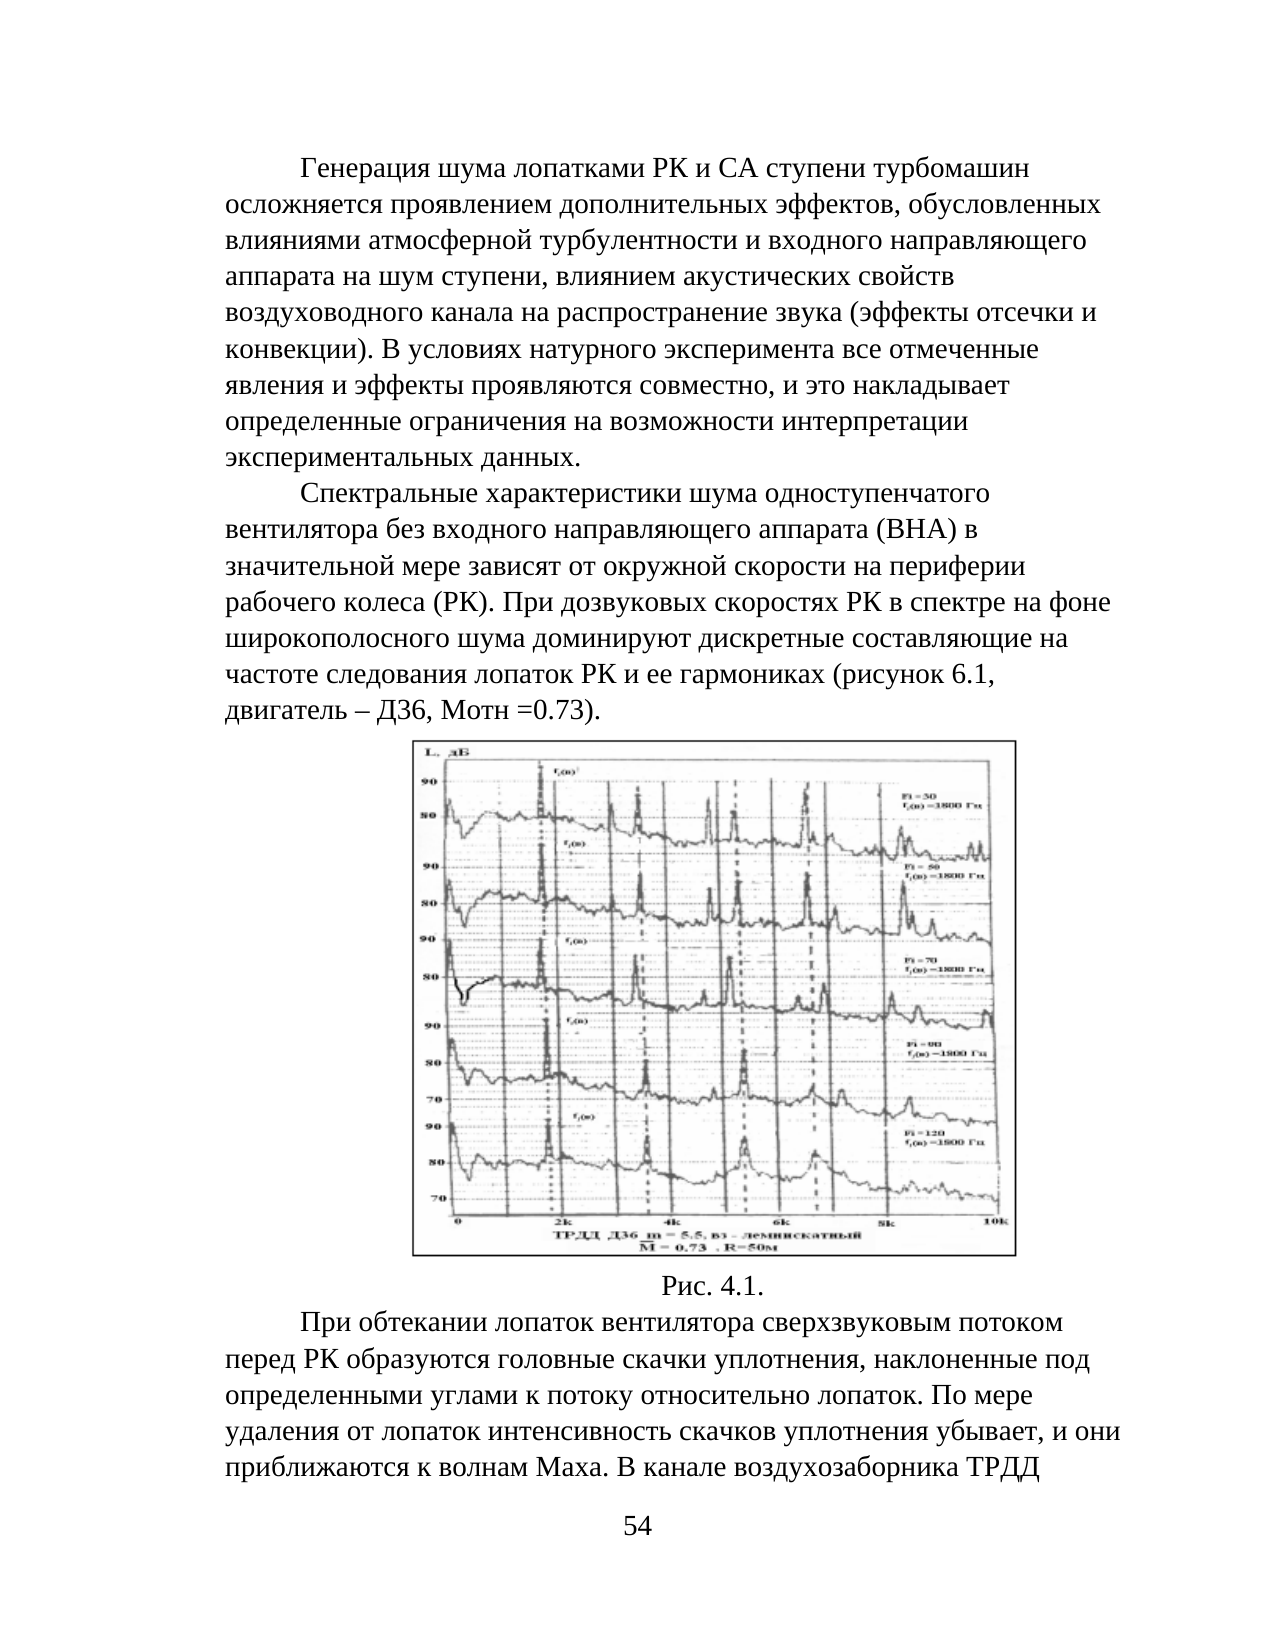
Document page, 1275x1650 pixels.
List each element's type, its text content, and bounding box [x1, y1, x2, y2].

list Спектральные характеристики шума одноступенчатого вентилятора без входного направляющего аппарата (ВНА) в значительной мере зависят от окружной скорости на периферии рабочего колеса (РК). При дозвуковых скоростях РК в спектре на фоне широкополосного шума доминируют дискретные составляющие на частоте следования лопаток РК и ее гармониках (рисунок 6.1, двигатель – Д36, Мотн =0.73). [225, 475, 1125, 726]
list Генерация шума лопатками РК и СА ступени турбомашин осложняется проявлением дополнительных эффектов, обусловленных влияниями атмосферной турбулентности и входного направляющего аппарата на шум ступени, влиянием акустических свойств воздуховодного канала на распространение звука (эффекты отсечки и конвекции). В условиях натурного эксперимента все отмеченные явления и эффекты проявляются совместно, и это накладывает определенные ограничения на возможности интерпретации экспериментальных данных. [225, 150, 1125, 473]
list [225, 1304, 1125, 1483]
picture [400, 728, 1025, 1266]
list Рис. 4.1. [225, 1268, 1125, 1302]
